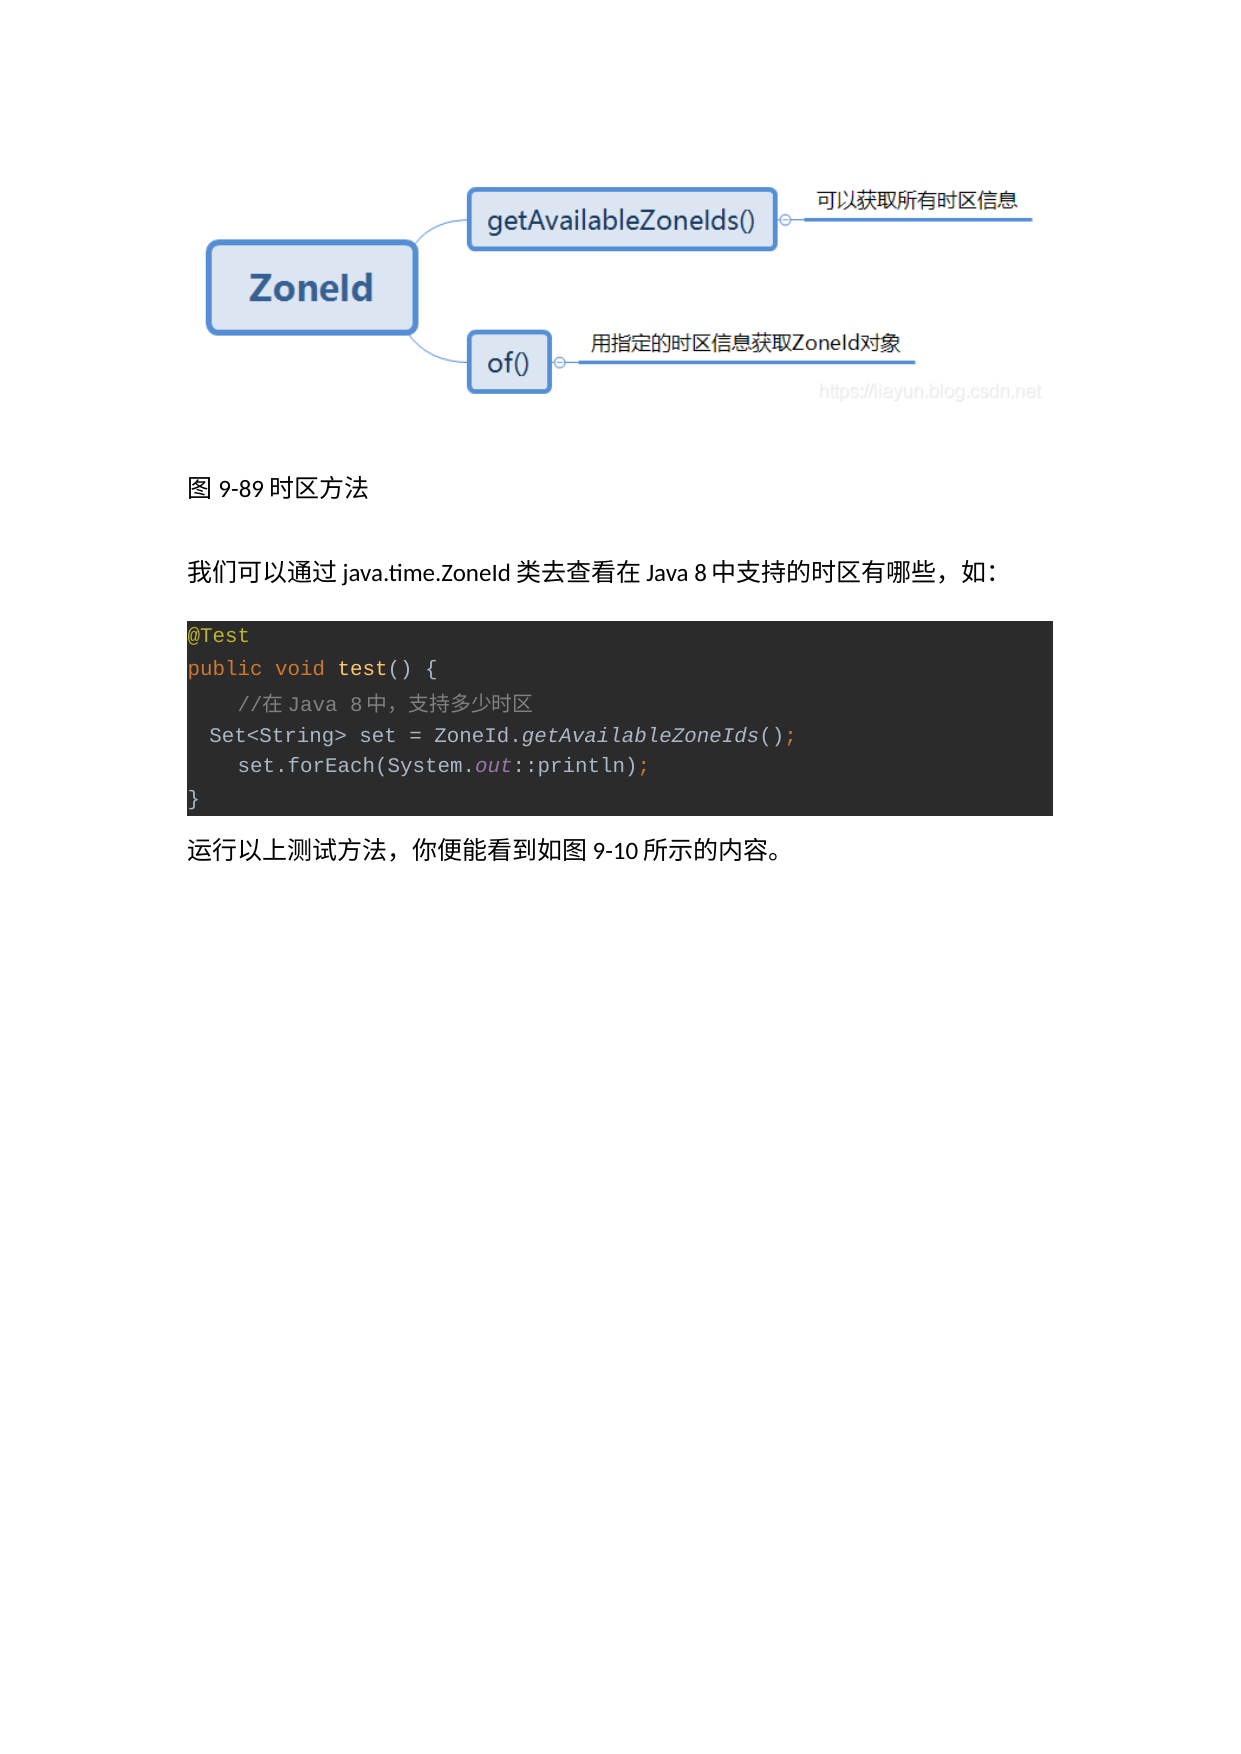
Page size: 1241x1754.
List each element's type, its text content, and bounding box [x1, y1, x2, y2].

text @Test public void test() { //在Java 8中，支持多少时区 Set<String> set = ZoneId.getAvailableZoneIds(); set.forEach(System.out::println); } [187, 621, 1053, 816]
text 运行以上测试方法，你便能看到如图9-10所示的内容。 [187, 816, 1053, 881]
picture [187, 162, 1053, 413]
text 我们可以通过java.time.ZoneId类去查看在Java 8中支持的时区有哪些，如： [187, 538, 1053, 603]
